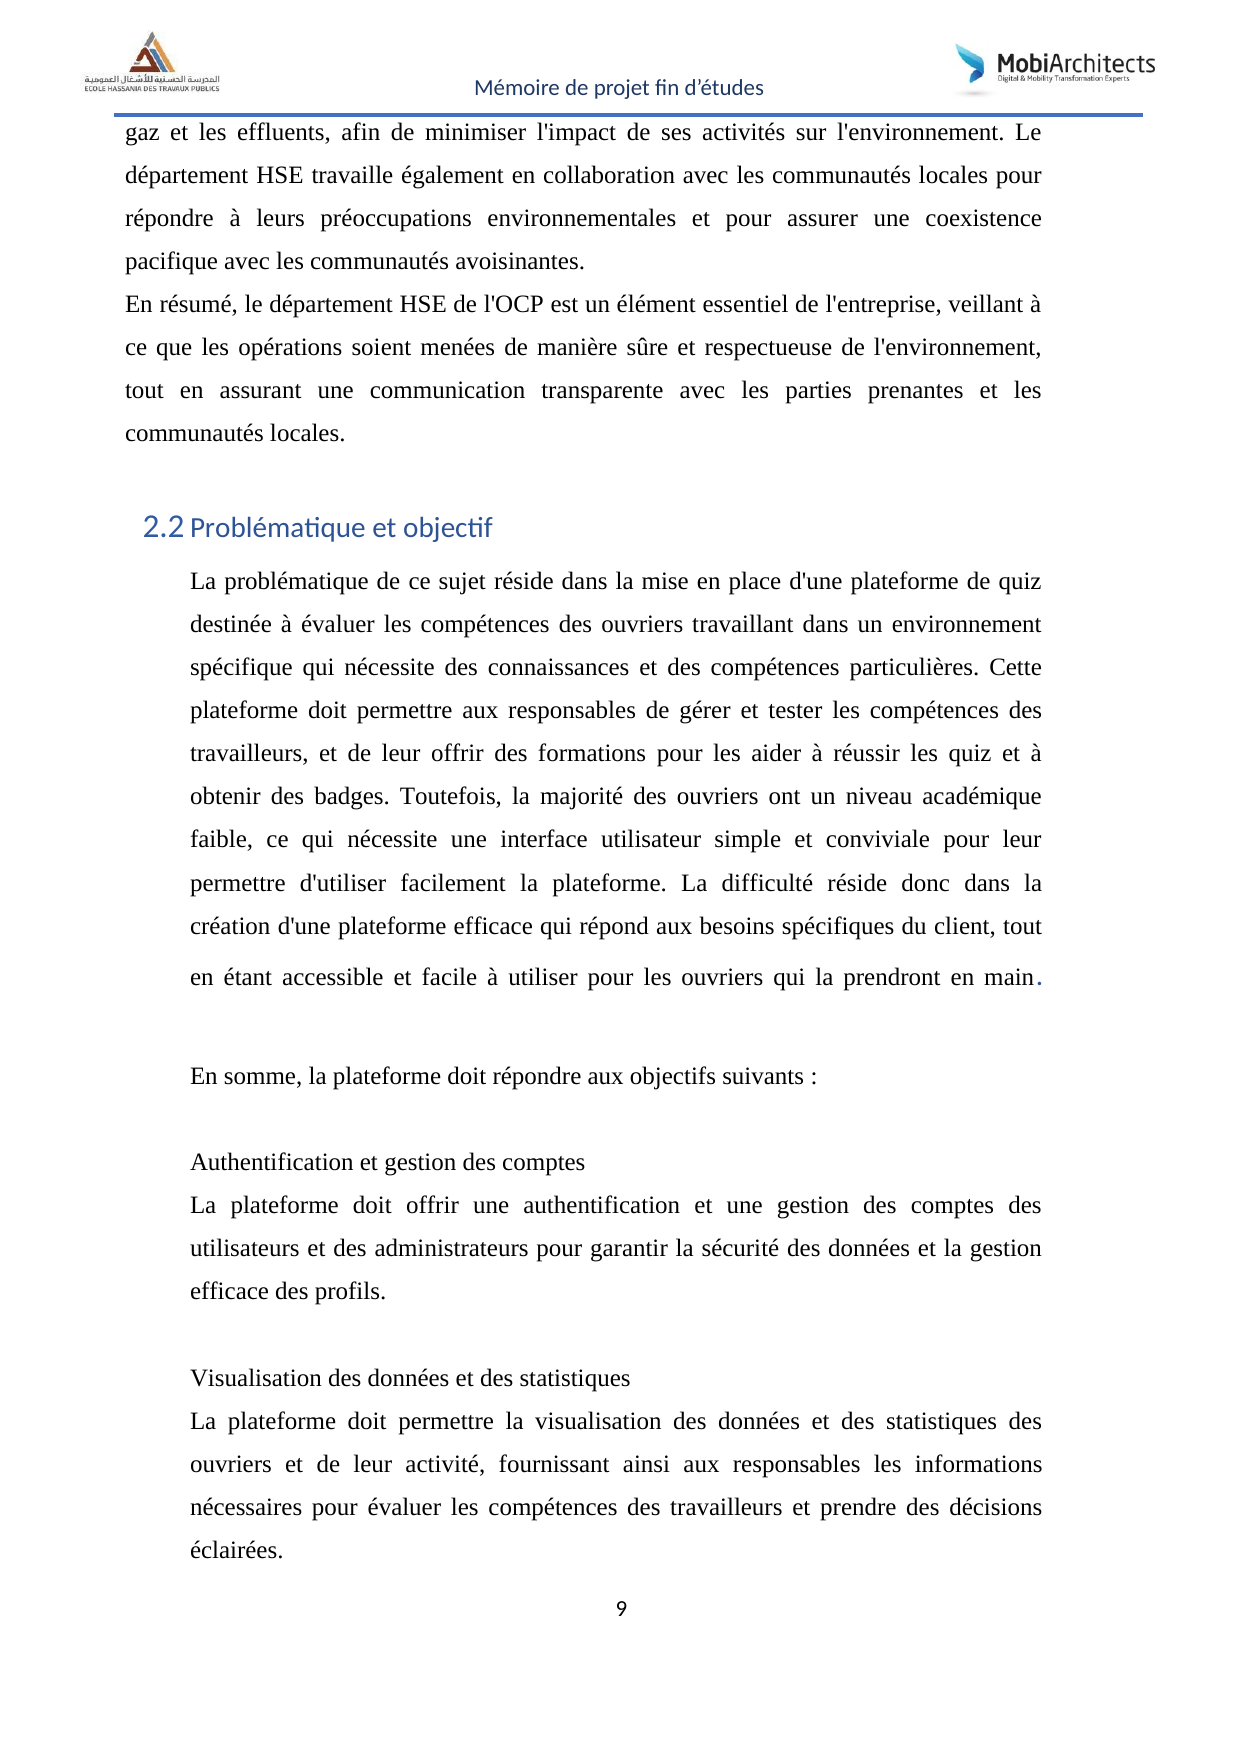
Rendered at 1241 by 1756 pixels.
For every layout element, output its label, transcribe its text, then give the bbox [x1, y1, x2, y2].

picture [952, 43, 1155, 98]
text Visualisation des données et des statistiques [190, 1363, 1043, 1391]
picture [80, 30, 220, 93]
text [125, 117, 1043, 275]
text La plateforme doit permettre la visualisation des données et des statistiques des ouvriers et de leur activité, fournissant ainsi aux responsables les informations nécessaires pour évaluer les compétences des travailleurs et prendre des décisions éclairées. [190, 1406, 1043, 1564]
text La plateforme doit offrir une authentification et une gestion des comptes des utilisateurs et des administrateurs pour garantir la sécurité des données et la gestion efficace des profils. [190, 1190, 1043, 1305]
list Problématique et objectif [142, 505, 1043, 546]
text En résumé, le département HSE de l'OCP est un élément essentiel de l'entreprise, veillant à ce que les opérations soient menées de manière sûre et respectueuse de l'environnement, tout en assurant une communication transparente avec les parties prenantes et les communautés locales. [125, 289, 1043, 447]
text Authentification et gestion des comptes [190, 1147, 1043, 1176]
text La problématique de ce sujet réside dans la mise en place d'une plateforme de quiz destinée à évaluer les compétences des ouvriers travaillant dans un environnement spécifique qui nécessite des connaissances et des compétences particulières. Cette plateforme doit permettre aux responsables de gérer et tester les compétences des travailleurs, et de leur offrir des formations pour les aider à réussir les quiz et à obtenir des badges. Toutefois, la majorité des ouvriers ont un niveau académique faible, ce qui nécessite une interface utilisateur simple et conviviale pour leur permettre d'utiliser facilement la plateforme. La difficulté réside donc dans la création d'une plateforme efficace qui répond aux besoins spécifiques du client, tout en étant accessible et facile à utiliser pour les ouvriers qui la prendront en main. En somme, la plateforme doit répondre aux objectifs suivants : [190, 566, 1043, 1089]
